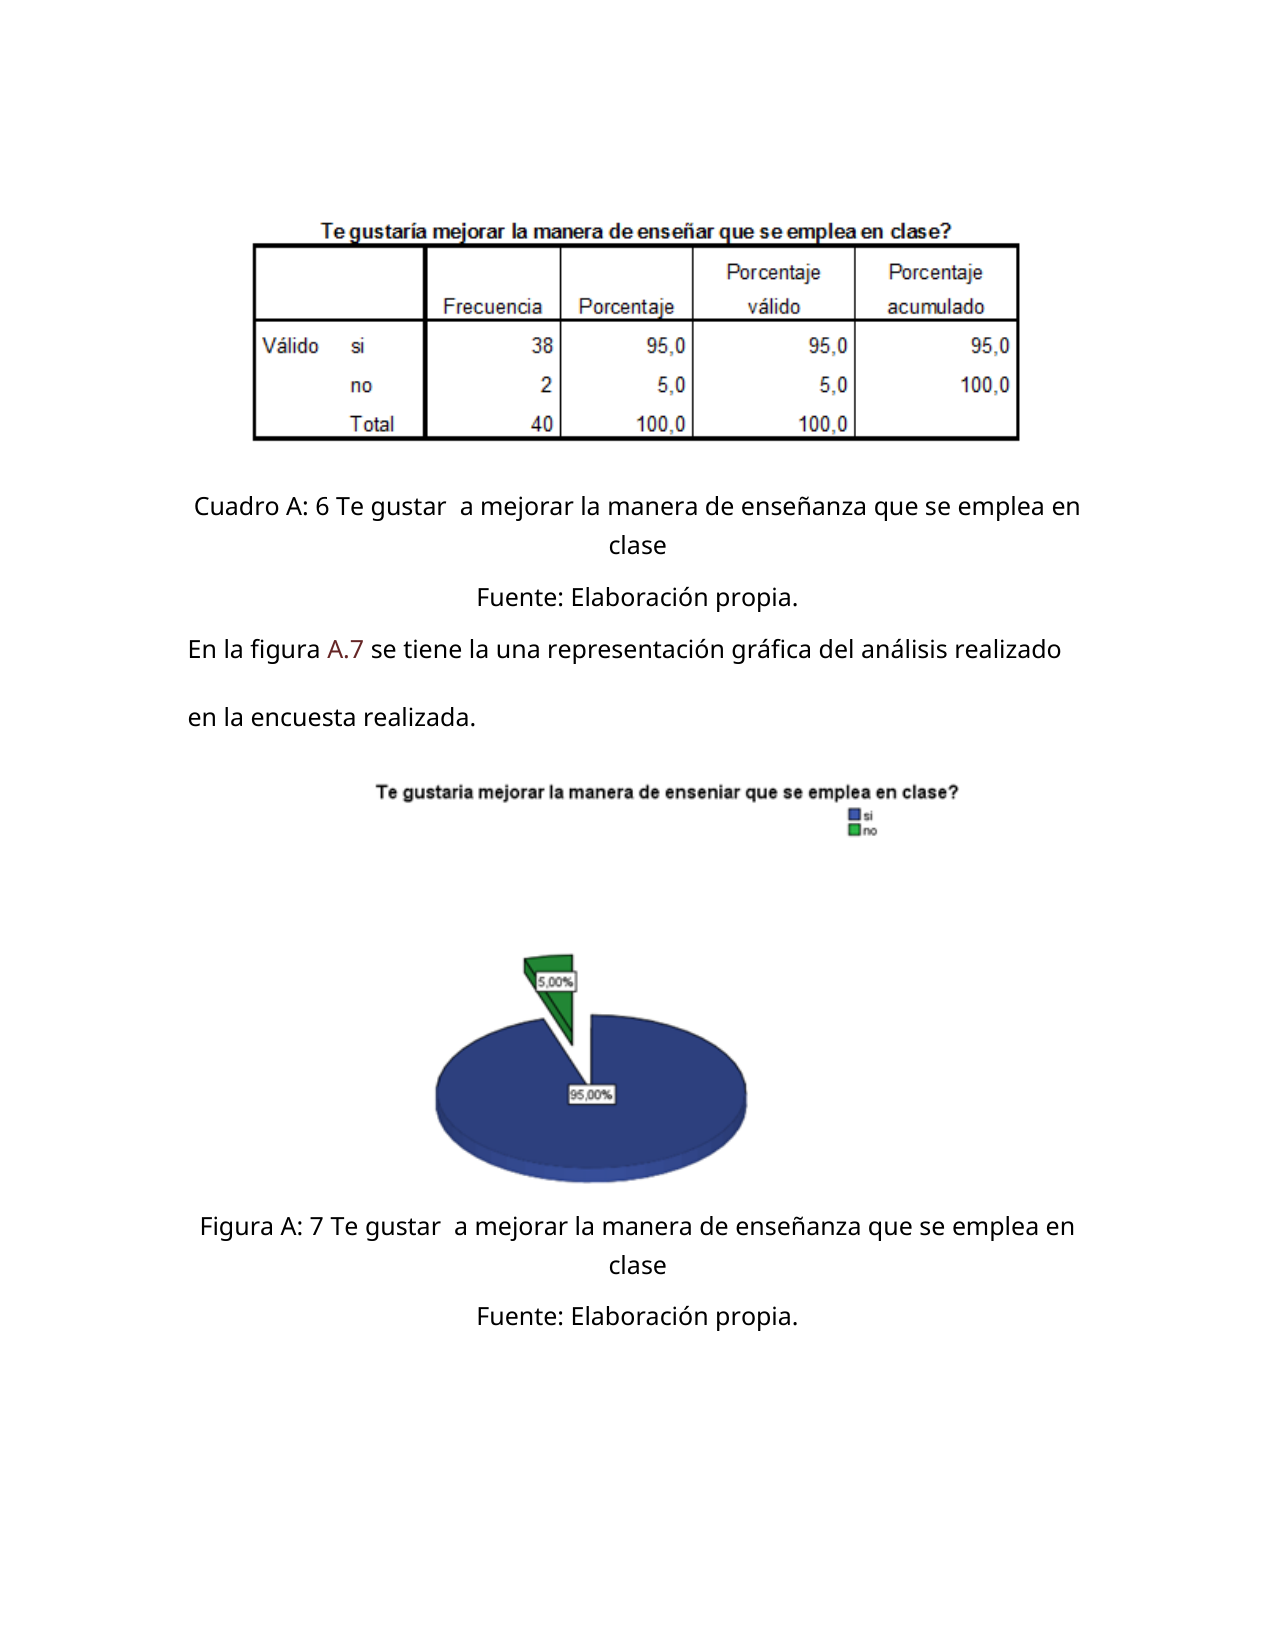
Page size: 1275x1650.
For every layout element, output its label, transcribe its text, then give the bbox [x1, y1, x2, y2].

text Fuente: Elaboración propia. [187, 1299, 1087, 1333]
text Cuadro A: 6 Te gustar a mejorar la manera de enseñanza que se emplea en clase [187, 489, 1087, 562]
text En la figura A.7 se tiene la una representación gráfica del análisis realizado en la encuesta realizada. [187, 631, 1087, 733]
text Fuente: Elaboración propia. [187, 579, 1087, 614]
text Figura A: 7 Te gustar a mejorar la manera de enseñanza que se emplea en clase [187, 1208, 1087, 1281]
